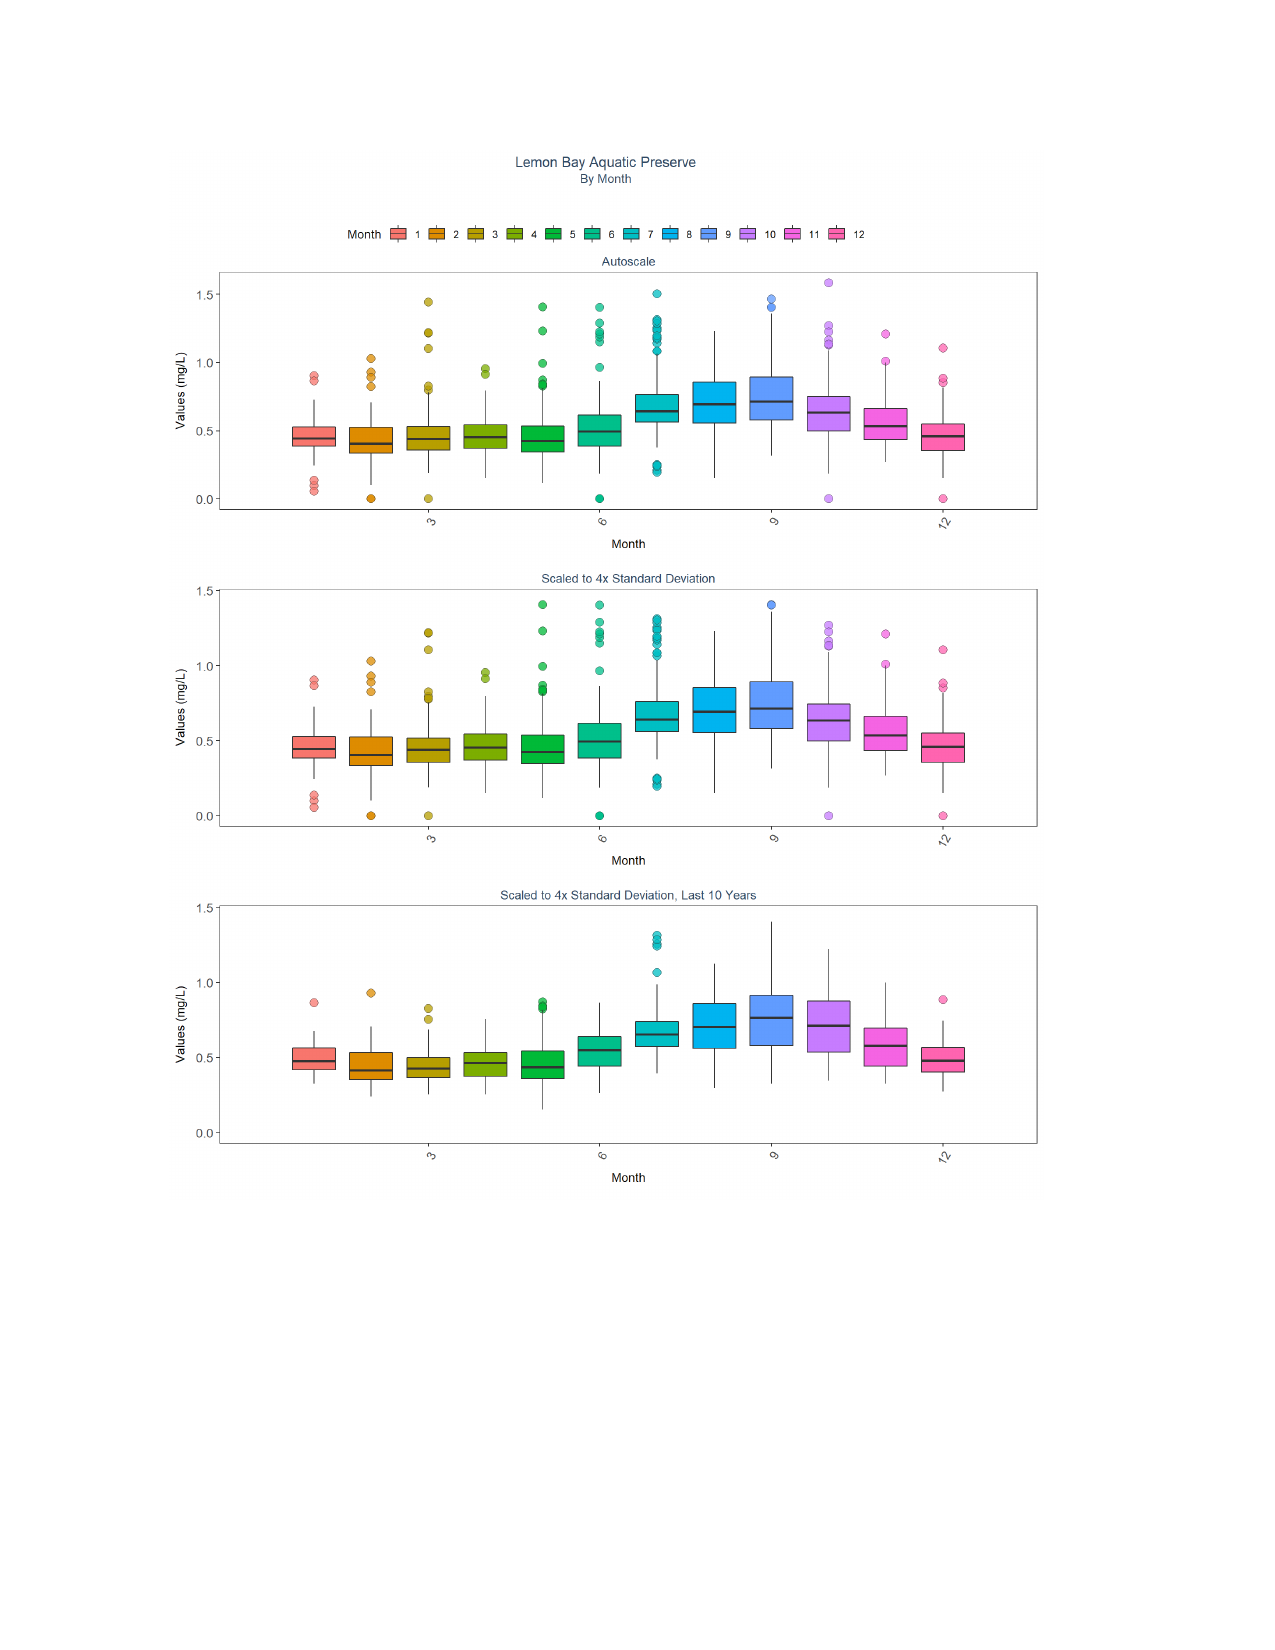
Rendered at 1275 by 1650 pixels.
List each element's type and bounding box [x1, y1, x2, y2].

picture [168, 150, 1044, 1200]
